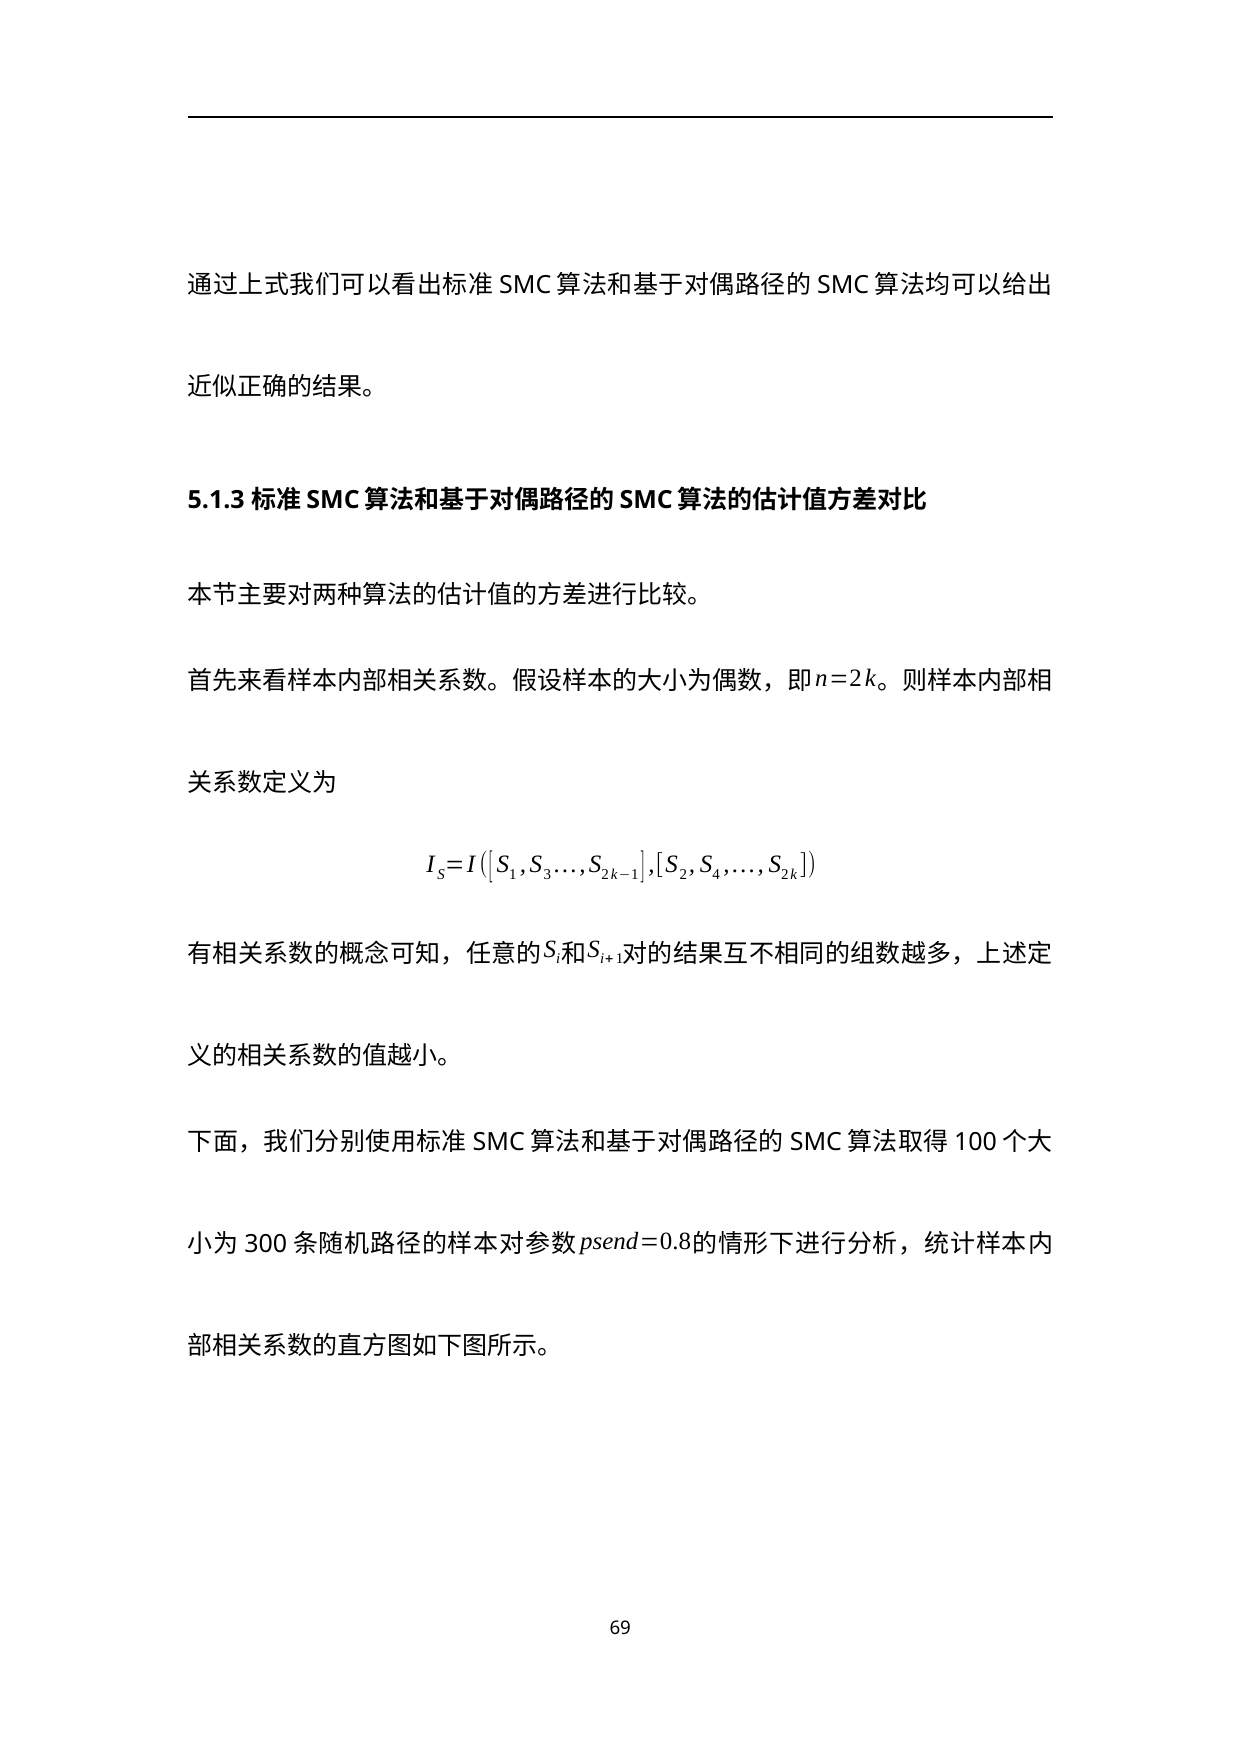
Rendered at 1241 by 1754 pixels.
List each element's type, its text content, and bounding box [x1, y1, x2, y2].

text 通过上式我们可以看出标准SMC算法和基于对偶路径的SMC算法均可以给出近似正确的结果。 [187, 249, 1053, 418]
text 下面，我们分别使用标准SMC算法和基于对偶路径的SMC算法取得100个大小为300条随机路径的样本对参数的情形下进行分析，统计样本内部相关系数的直方图如下图所示。 [187, 1106, 1053, 1377]
text 首先来看样本内部相关系数。假设样本的大小为偶数，即。则样本内部相关系数定义为 [187, 645, 1053, 814]
text 本节主要对两种算法的估计值的方差进行比较。 [187, 559, 1053, 627]
subtitle 5.1.3 标准SMC算法和基于对偶路径的SMC算法的估计值方差对比 [187, 464, 1053, 532]
text 有相关系数的概念可知，任意的和对的结果互不相同的组数越多，上述定义的相关系数的值越小。 [187, 918, 1053, 1087]
